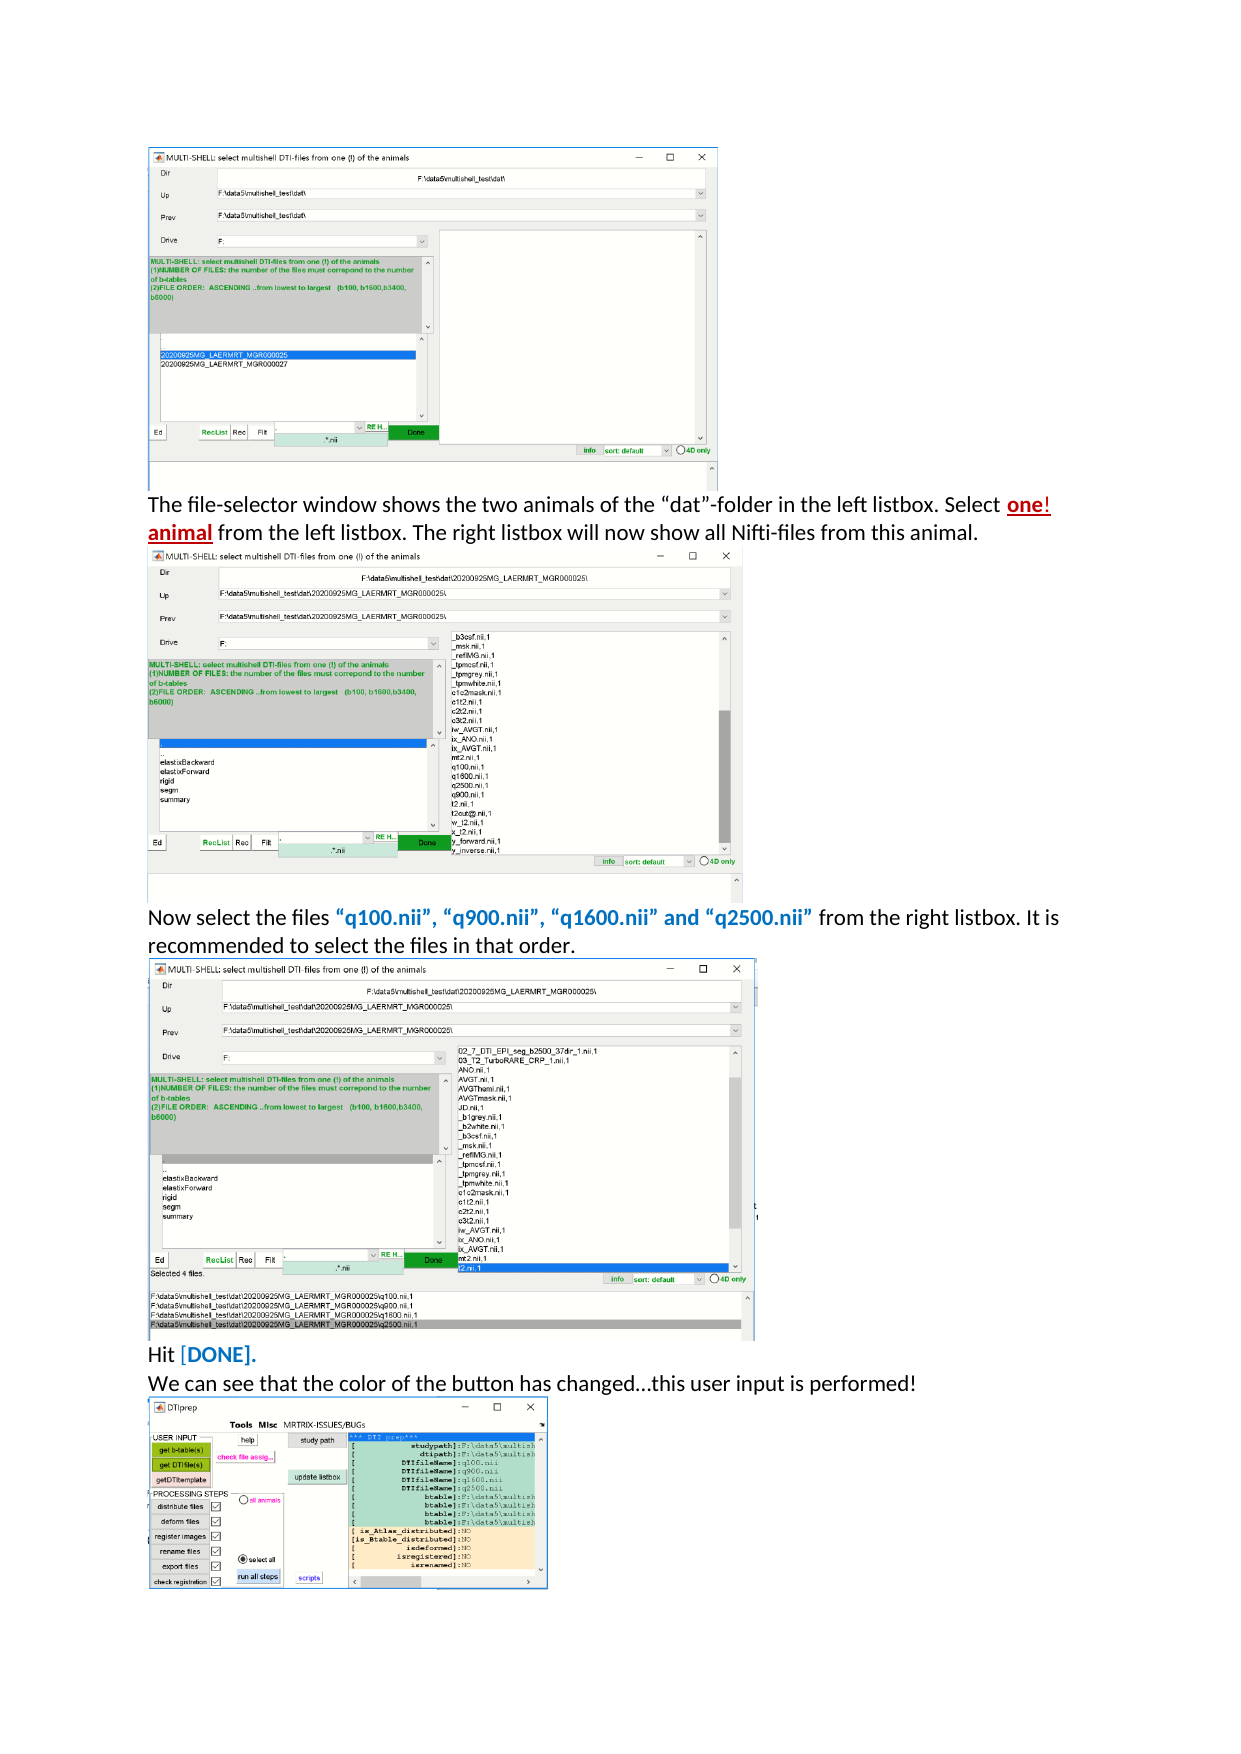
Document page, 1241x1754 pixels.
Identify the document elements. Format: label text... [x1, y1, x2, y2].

text Now select the files “q100.nii”, “q900.nii”, “q1600.nii” and “q2500.nii” from the right listbox. It is recommended to select the files in that order. [148, 903, 1093, 959]
picture [147, 546, 743, 903]
picture [147, 958, 758, 1341]
text Hit [DONE]. [148, 1341, 1093, 1369]
picture [147, 1396, 549, 1590]
picture [147, 147, 718, 491]
text We can see that the color of the button has changed…this user input is performed! [148, 1369, 1093, 1397]
text The file-selector window shows the two animals of the “dat”-folder in the left listbox. Select one! animal from the left listbox. The right listbox will now show all Nifti-files from this animal. [148, 490, 1093, 546]
